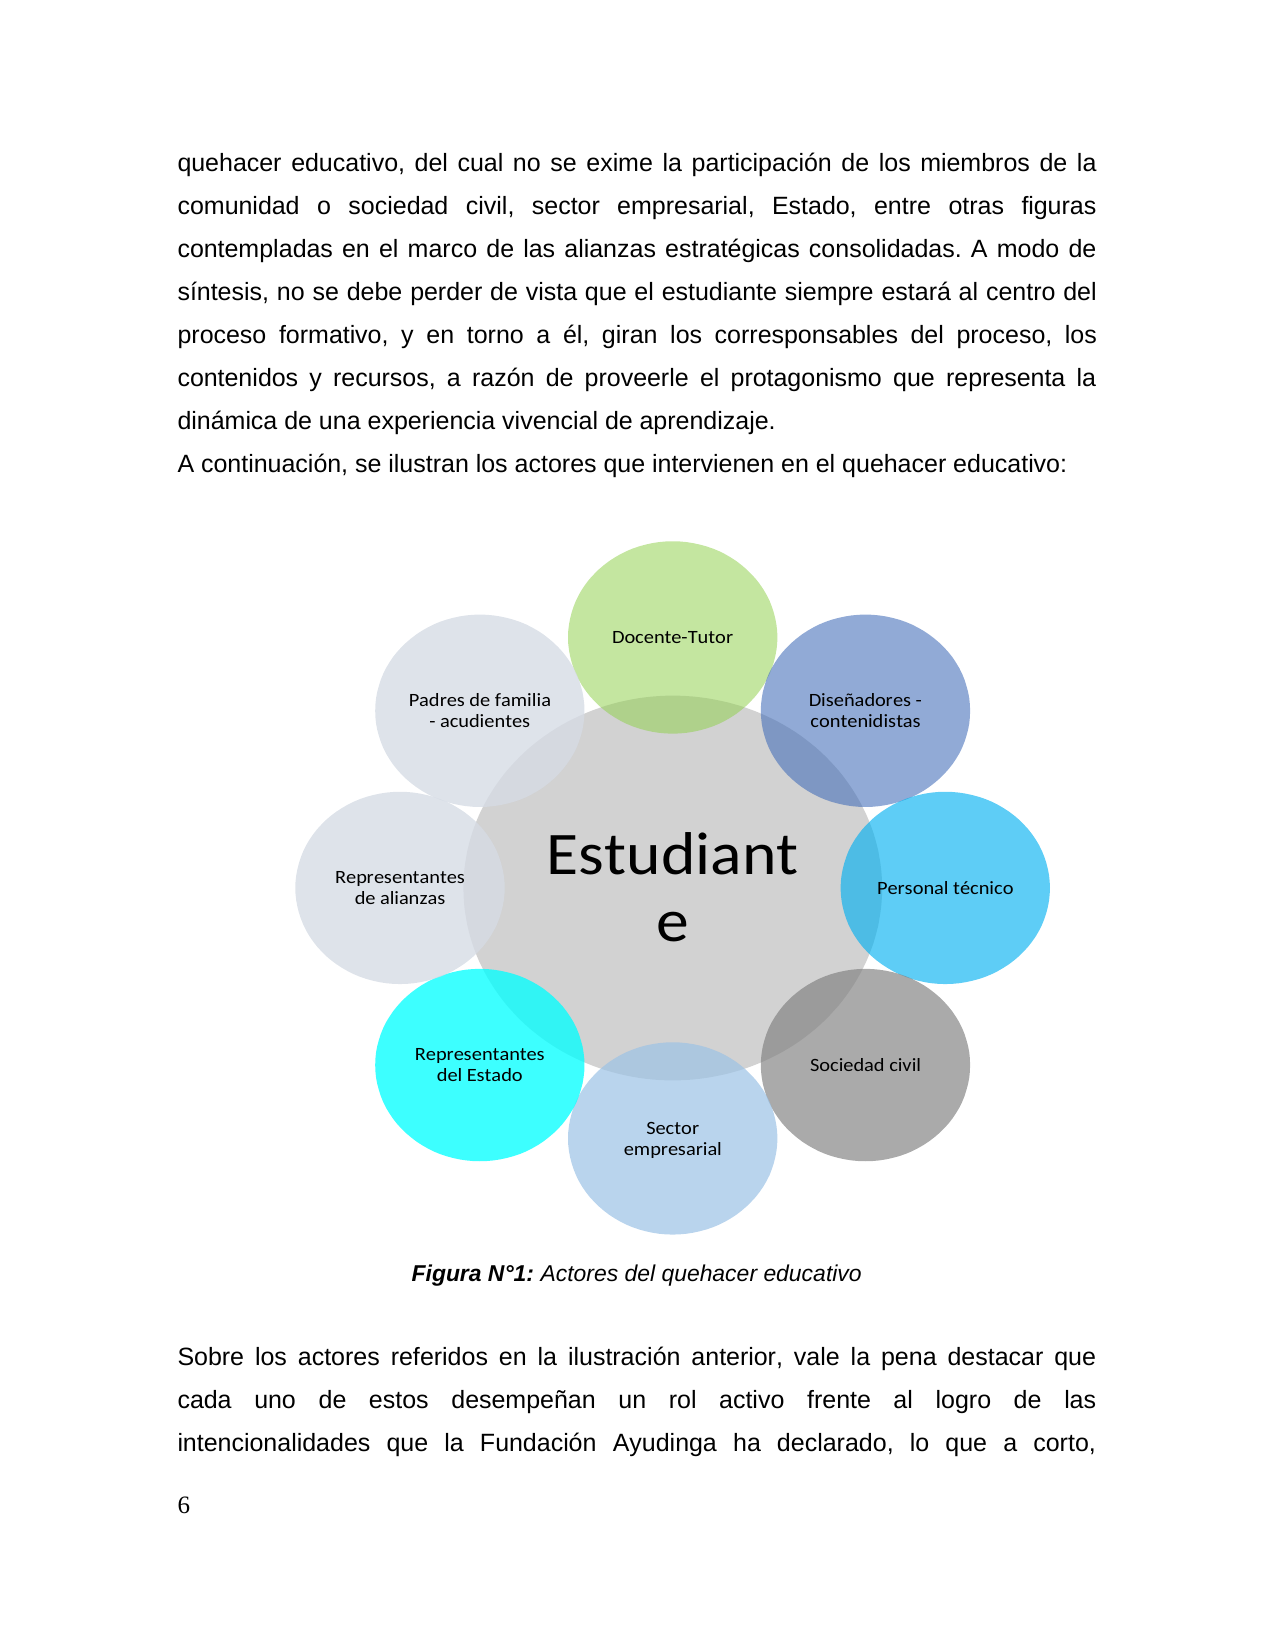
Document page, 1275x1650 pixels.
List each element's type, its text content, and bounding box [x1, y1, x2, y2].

text A continuación, se ilustran los actores que intervienen en el quehacer educativo: [177, 449, 1098, 478]
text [177, 1342, 1098, 1457]
text Figura N°1: Actores del quehacer educativo [177, 1259, 1098, 1286]
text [177, 148, 1098, 435]
